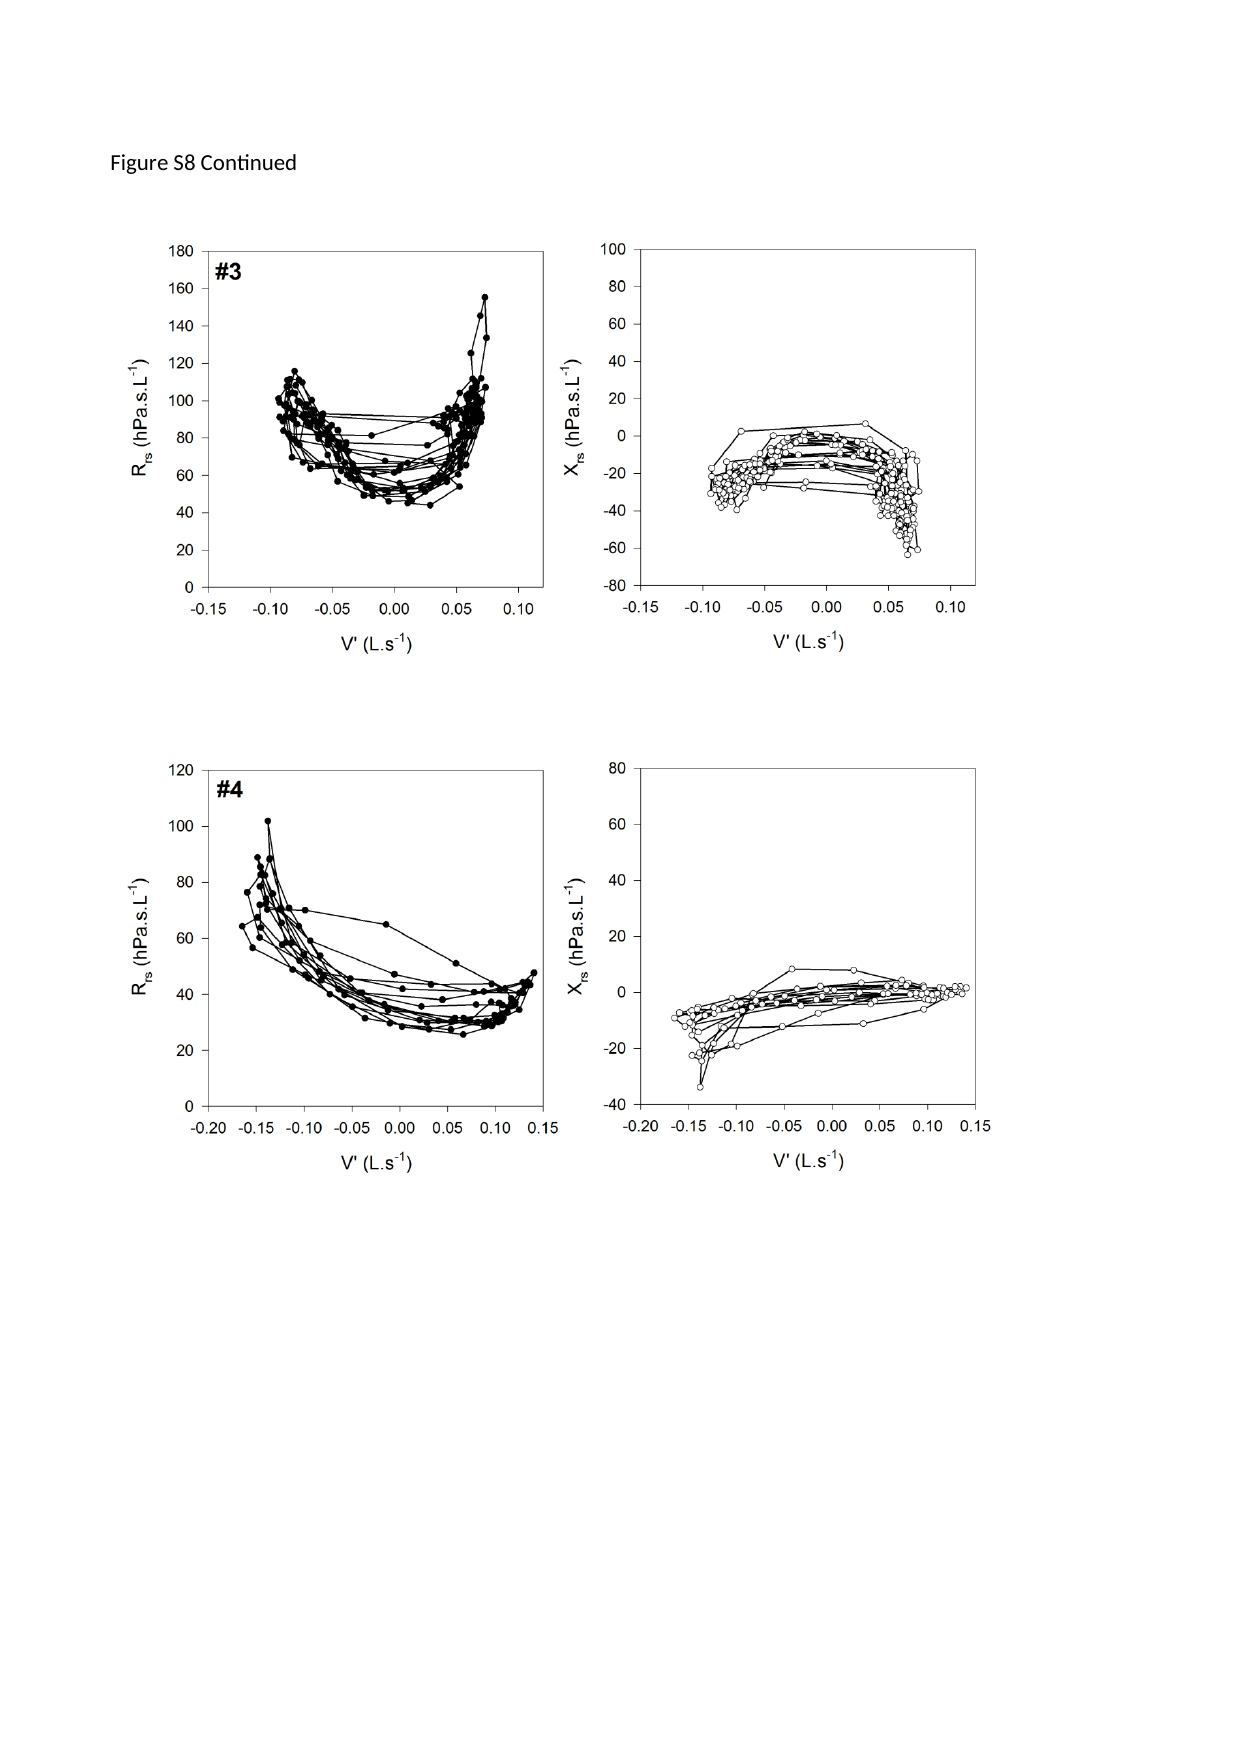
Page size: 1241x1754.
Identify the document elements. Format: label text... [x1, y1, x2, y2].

picture [110, 719, 1055, 1214]
text Figure S8 Continued [110, 148, 1093, 176]
picture [110, 200, 1055, 695]
